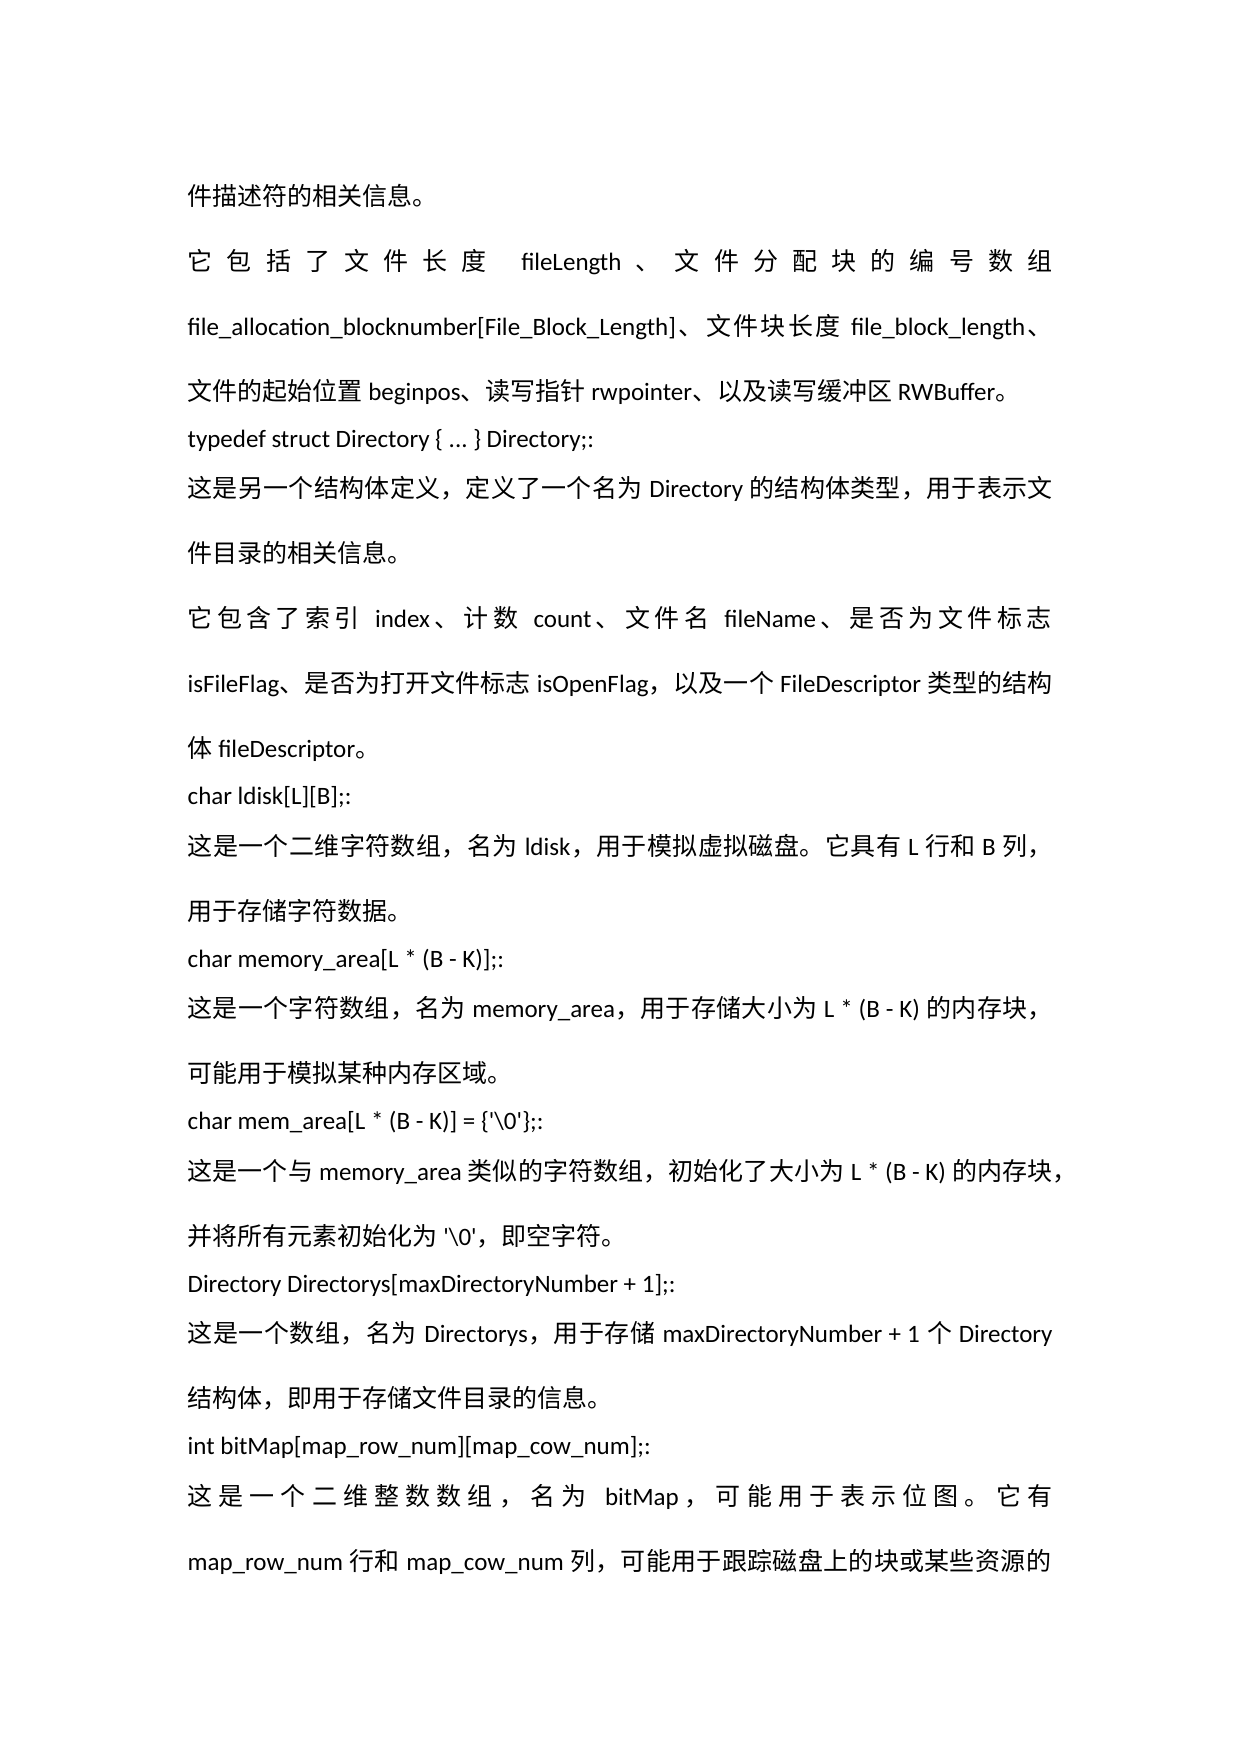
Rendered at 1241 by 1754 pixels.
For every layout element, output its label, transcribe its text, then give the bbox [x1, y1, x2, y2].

text 这是一个字符数组，名为 memory_area，用于存储大小为 L * (B - K) 的内存块，可能用于模拟某种内存区域。 [187, 974, 1053, 1104]
text typedef struct Directory { ... } Directory;: [187, 422, 1053, 454]
text 这是一个数组，名为 Directorys，用于存储 maxDirectoryNumber + 1 个 Directory 结构体，即用于存储文件目录的信息。 [187, 1299, 1053, 1429]
text char memory_area[L * (B - K)];: [187, 942, 1053, 974]
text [187, 1462, 1053, 1592]
text 它包含了索引 index、计数 count、文件名 fileName、是否为文件标志 isFileFlag、是否为打开文件标志 isOpenFlag，以及一个 FileDescriptor 类型的结构体 fileDescriptor。 [187, 584, 1053, 779]
text 它包括了文件长度 fileLength、文件分配块的编号数组 file_allocation_blocknumber[File_Block_Length]、文件块长度 file_block_length、文件的起始位置 beginpos、读写指针 rwpointer、以及读写缓冲区 RWBuffer。 [187, 227, 1053, 422]
text Directory Directorys[maxDirectoryNumber + 1];: [187, 1267, 1053, 1299]
text char mem_area[L * (B - K)] = {'\0'};: [187, 1104, 1053, 1137]
text char ldisk[L][B];: [187, 779, 1053, 812]
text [187, 162, 1053, 227]
text 这是一个与 memory_area 类似的字符数组，初始化了大小为 L * (B - K) 的内存块，并将所有元素初始化为 '\0'，即空字符。 [187, 1137, 1053, 1267]
text int bitMap[map_row_num][map_cow_num];: [187, 1429, 1053, 1462]
text 这是一个二维字符数组，名为 ldisk，用于模拟虚拟磁盘。它具有 L 行和 B 列，用于存储字符数据。 [187, 812, 1053, 942]
text 这是另一个结构体定义，定义了一个名为 Directory 的结构体类型，用于表示文件目录的相关信息。 [187, 454, 1053, 584]
